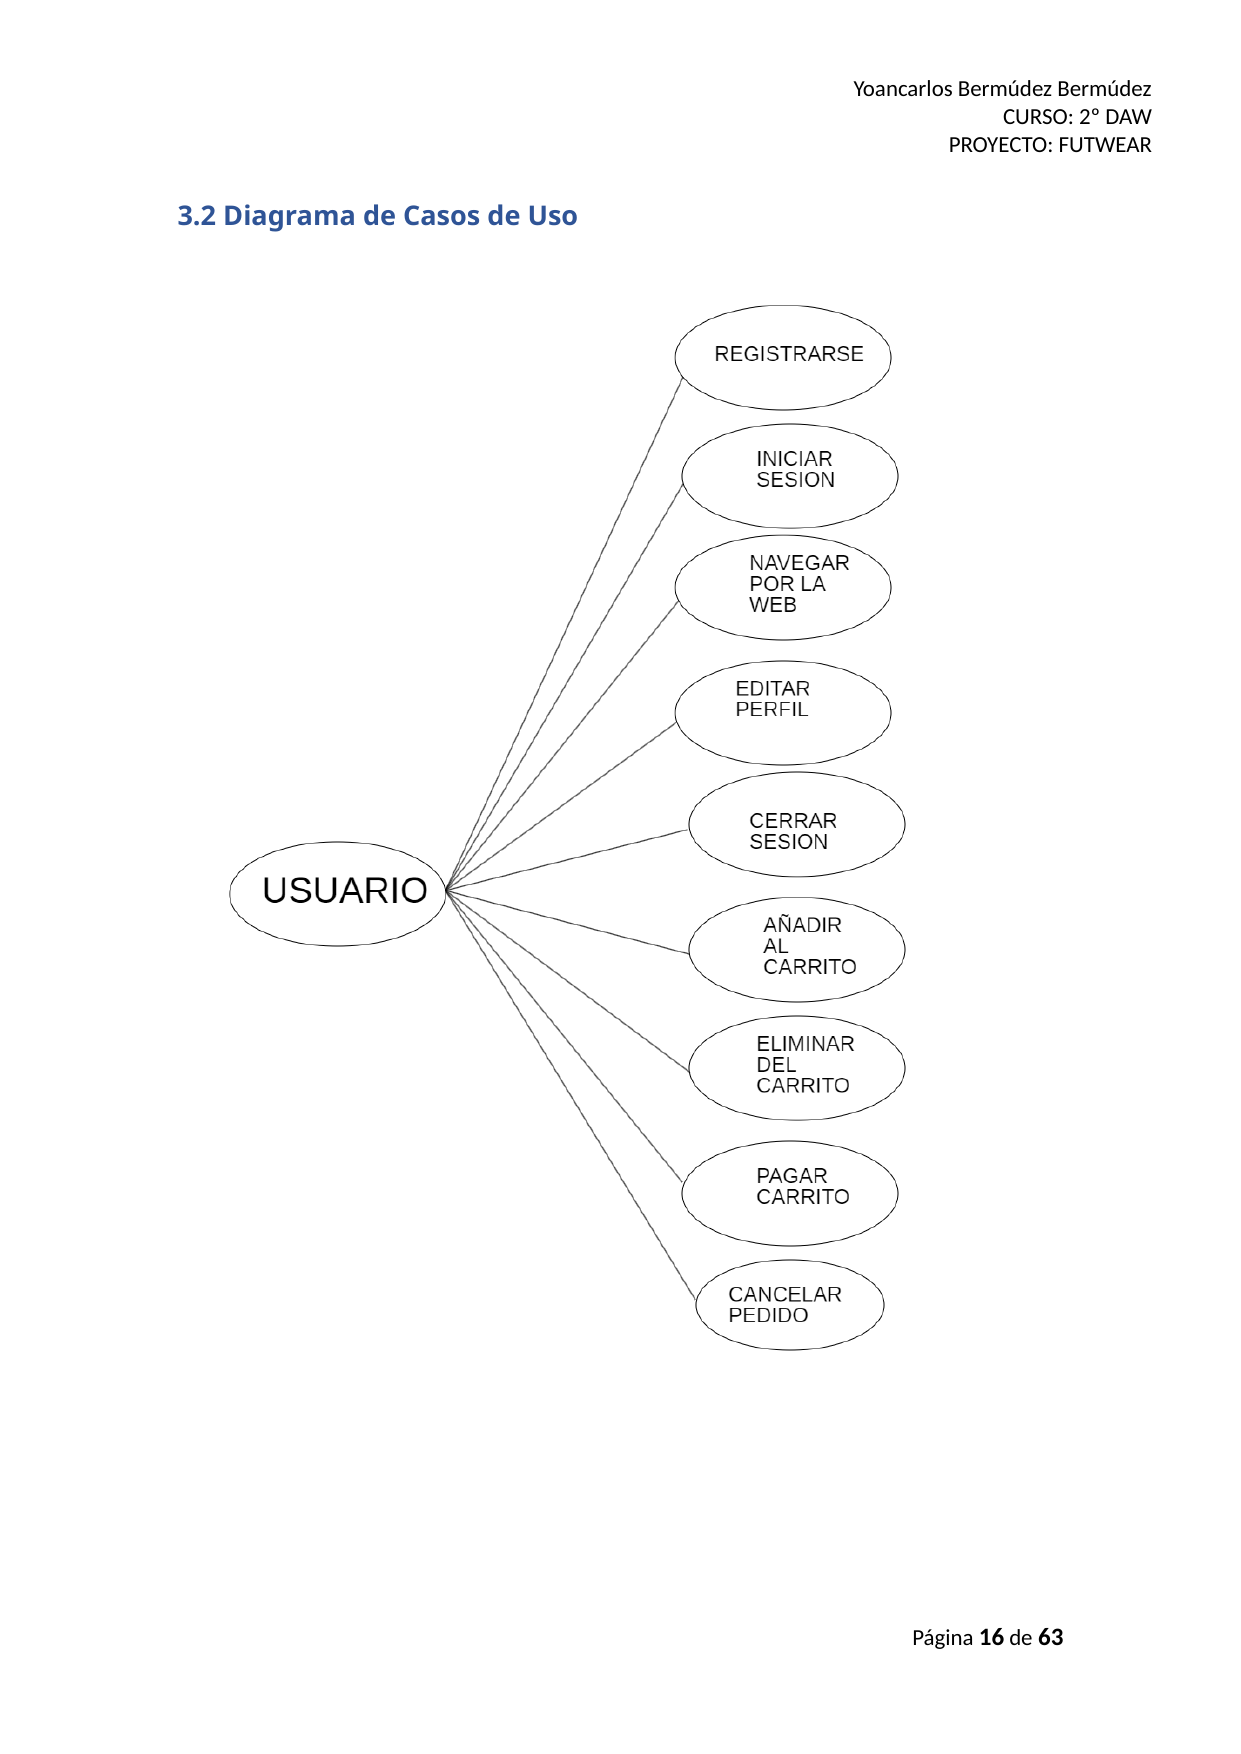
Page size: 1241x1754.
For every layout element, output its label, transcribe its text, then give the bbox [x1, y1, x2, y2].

subtitle 3.2 Diagrama de Casos de Uso [177, 196, 1063, 233]
picture [177, 266, 1111, 1362]
